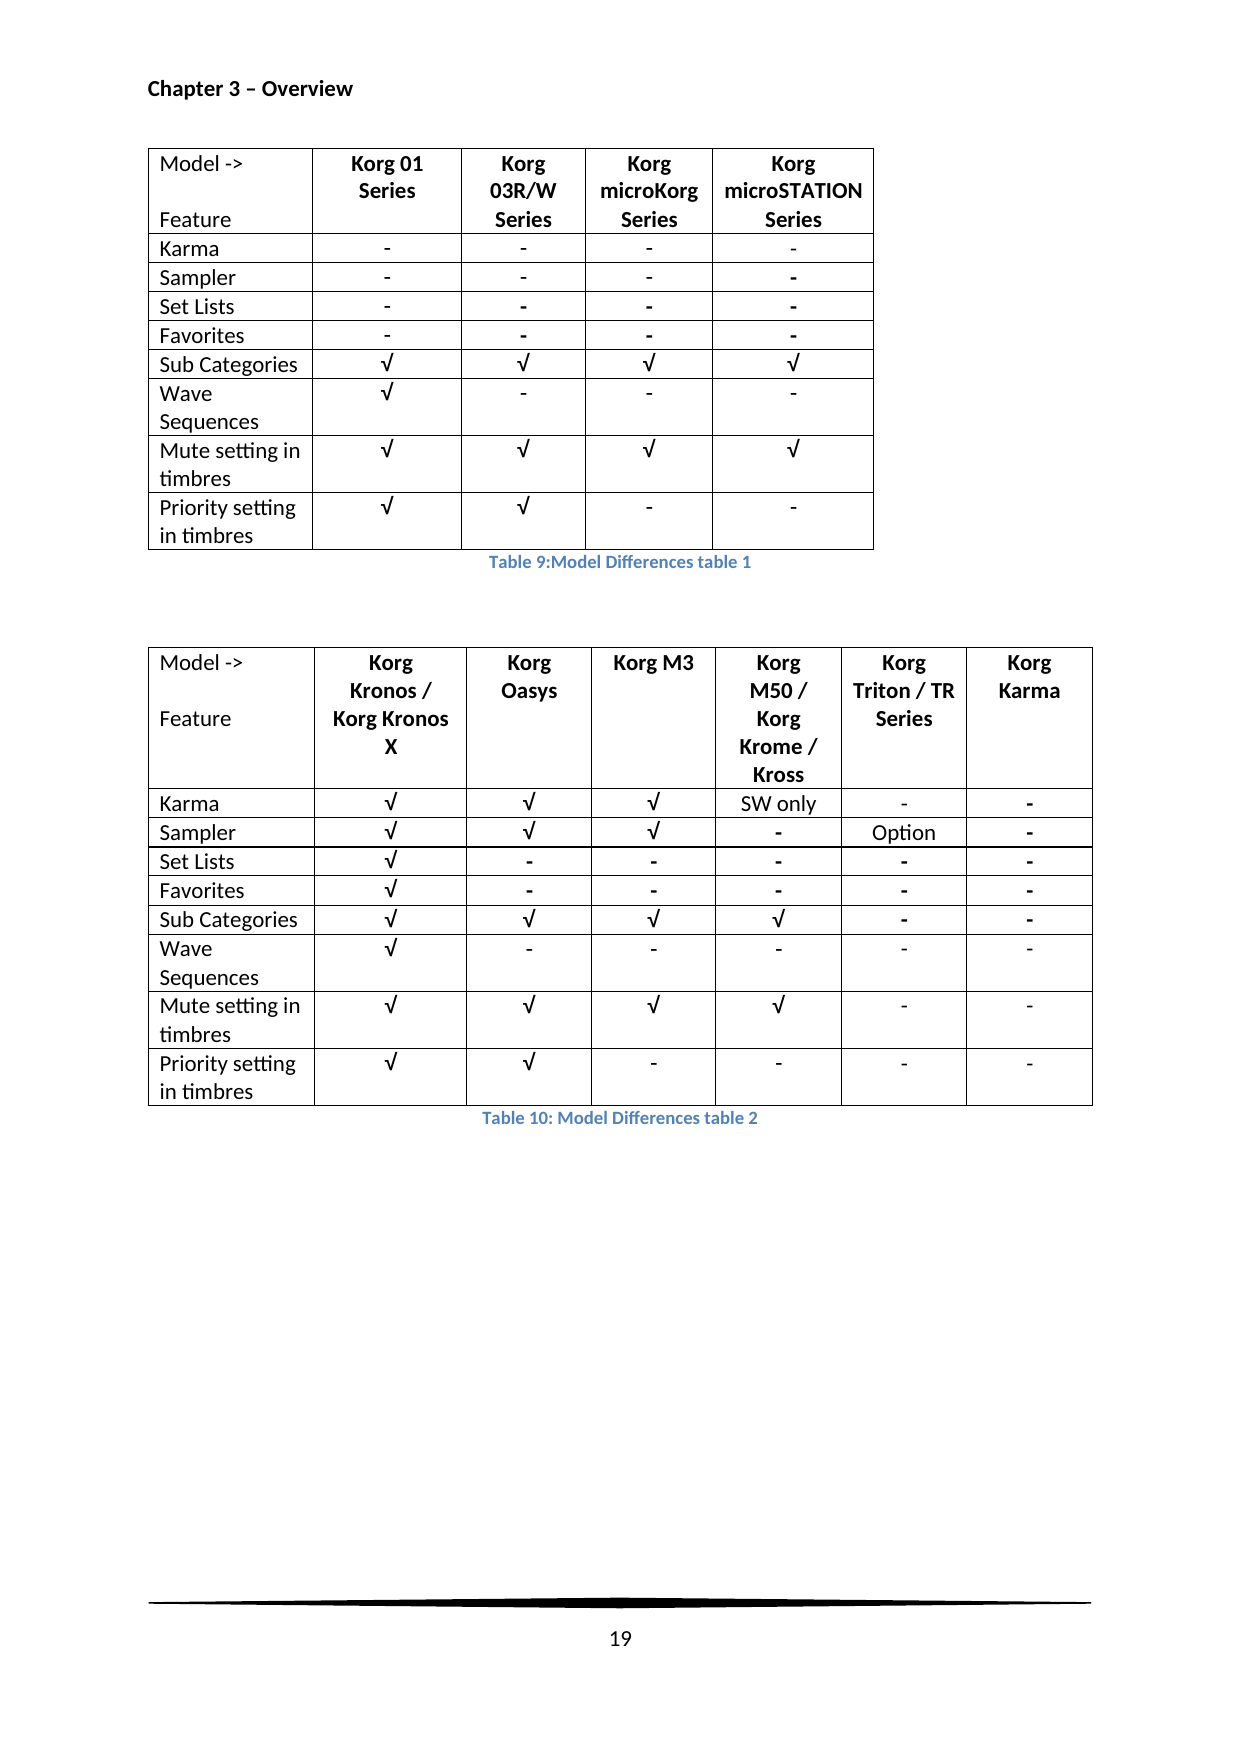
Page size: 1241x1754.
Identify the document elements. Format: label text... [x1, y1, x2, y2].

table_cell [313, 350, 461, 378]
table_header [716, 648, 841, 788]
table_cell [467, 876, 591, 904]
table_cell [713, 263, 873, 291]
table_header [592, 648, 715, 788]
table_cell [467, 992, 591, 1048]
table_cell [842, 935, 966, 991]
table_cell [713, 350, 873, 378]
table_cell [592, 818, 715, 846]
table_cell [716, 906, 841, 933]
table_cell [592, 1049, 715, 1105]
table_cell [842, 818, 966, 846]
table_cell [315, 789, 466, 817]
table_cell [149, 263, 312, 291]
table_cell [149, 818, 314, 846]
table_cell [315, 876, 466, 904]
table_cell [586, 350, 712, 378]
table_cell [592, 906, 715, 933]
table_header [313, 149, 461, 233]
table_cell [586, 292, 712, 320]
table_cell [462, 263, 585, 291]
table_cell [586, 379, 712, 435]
text Table 10: Model Differences table 2 [148, 1106, 1093, 1129]
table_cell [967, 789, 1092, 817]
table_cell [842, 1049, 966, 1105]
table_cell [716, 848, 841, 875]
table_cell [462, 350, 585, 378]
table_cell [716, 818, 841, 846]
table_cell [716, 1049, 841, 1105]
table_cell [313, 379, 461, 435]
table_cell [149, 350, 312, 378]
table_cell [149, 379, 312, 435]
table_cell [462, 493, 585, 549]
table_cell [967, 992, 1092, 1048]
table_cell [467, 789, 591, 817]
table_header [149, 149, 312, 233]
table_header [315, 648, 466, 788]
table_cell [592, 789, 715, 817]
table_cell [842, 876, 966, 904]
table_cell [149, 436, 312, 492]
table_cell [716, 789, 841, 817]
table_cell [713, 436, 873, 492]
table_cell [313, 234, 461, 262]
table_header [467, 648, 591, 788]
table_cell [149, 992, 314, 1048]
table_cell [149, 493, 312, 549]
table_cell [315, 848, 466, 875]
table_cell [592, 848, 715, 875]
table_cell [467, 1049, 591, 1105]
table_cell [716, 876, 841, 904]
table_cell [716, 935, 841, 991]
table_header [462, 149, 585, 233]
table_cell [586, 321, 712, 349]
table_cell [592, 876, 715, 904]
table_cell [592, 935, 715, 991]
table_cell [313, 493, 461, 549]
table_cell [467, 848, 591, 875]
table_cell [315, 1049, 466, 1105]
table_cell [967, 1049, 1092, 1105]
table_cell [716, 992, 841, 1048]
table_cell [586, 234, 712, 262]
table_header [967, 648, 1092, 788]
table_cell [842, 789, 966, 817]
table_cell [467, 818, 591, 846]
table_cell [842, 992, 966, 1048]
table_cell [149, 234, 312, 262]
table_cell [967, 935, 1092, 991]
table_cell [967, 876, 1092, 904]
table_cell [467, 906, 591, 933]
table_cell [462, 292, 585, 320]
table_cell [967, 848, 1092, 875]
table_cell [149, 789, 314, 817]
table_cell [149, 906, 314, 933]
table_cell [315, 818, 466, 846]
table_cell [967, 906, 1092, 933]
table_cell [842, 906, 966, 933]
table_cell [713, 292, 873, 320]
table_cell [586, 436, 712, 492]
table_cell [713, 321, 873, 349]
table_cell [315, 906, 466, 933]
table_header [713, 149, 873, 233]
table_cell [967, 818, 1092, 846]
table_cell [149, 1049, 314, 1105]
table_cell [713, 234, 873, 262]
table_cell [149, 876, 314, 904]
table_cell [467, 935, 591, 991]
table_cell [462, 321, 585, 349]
text Table 9:Model Differences table 1 [148, 550, 1093, 573]
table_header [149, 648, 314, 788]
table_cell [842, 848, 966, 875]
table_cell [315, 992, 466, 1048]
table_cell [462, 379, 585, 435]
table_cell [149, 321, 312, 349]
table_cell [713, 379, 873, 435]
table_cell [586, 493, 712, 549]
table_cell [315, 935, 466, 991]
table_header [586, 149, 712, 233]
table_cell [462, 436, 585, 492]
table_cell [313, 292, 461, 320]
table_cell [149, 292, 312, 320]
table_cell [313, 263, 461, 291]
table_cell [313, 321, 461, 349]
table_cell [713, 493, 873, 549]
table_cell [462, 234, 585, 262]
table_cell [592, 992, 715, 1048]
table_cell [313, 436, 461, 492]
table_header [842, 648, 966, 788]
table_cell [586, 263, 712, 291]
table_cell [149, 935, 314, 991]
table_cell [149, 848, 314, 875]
